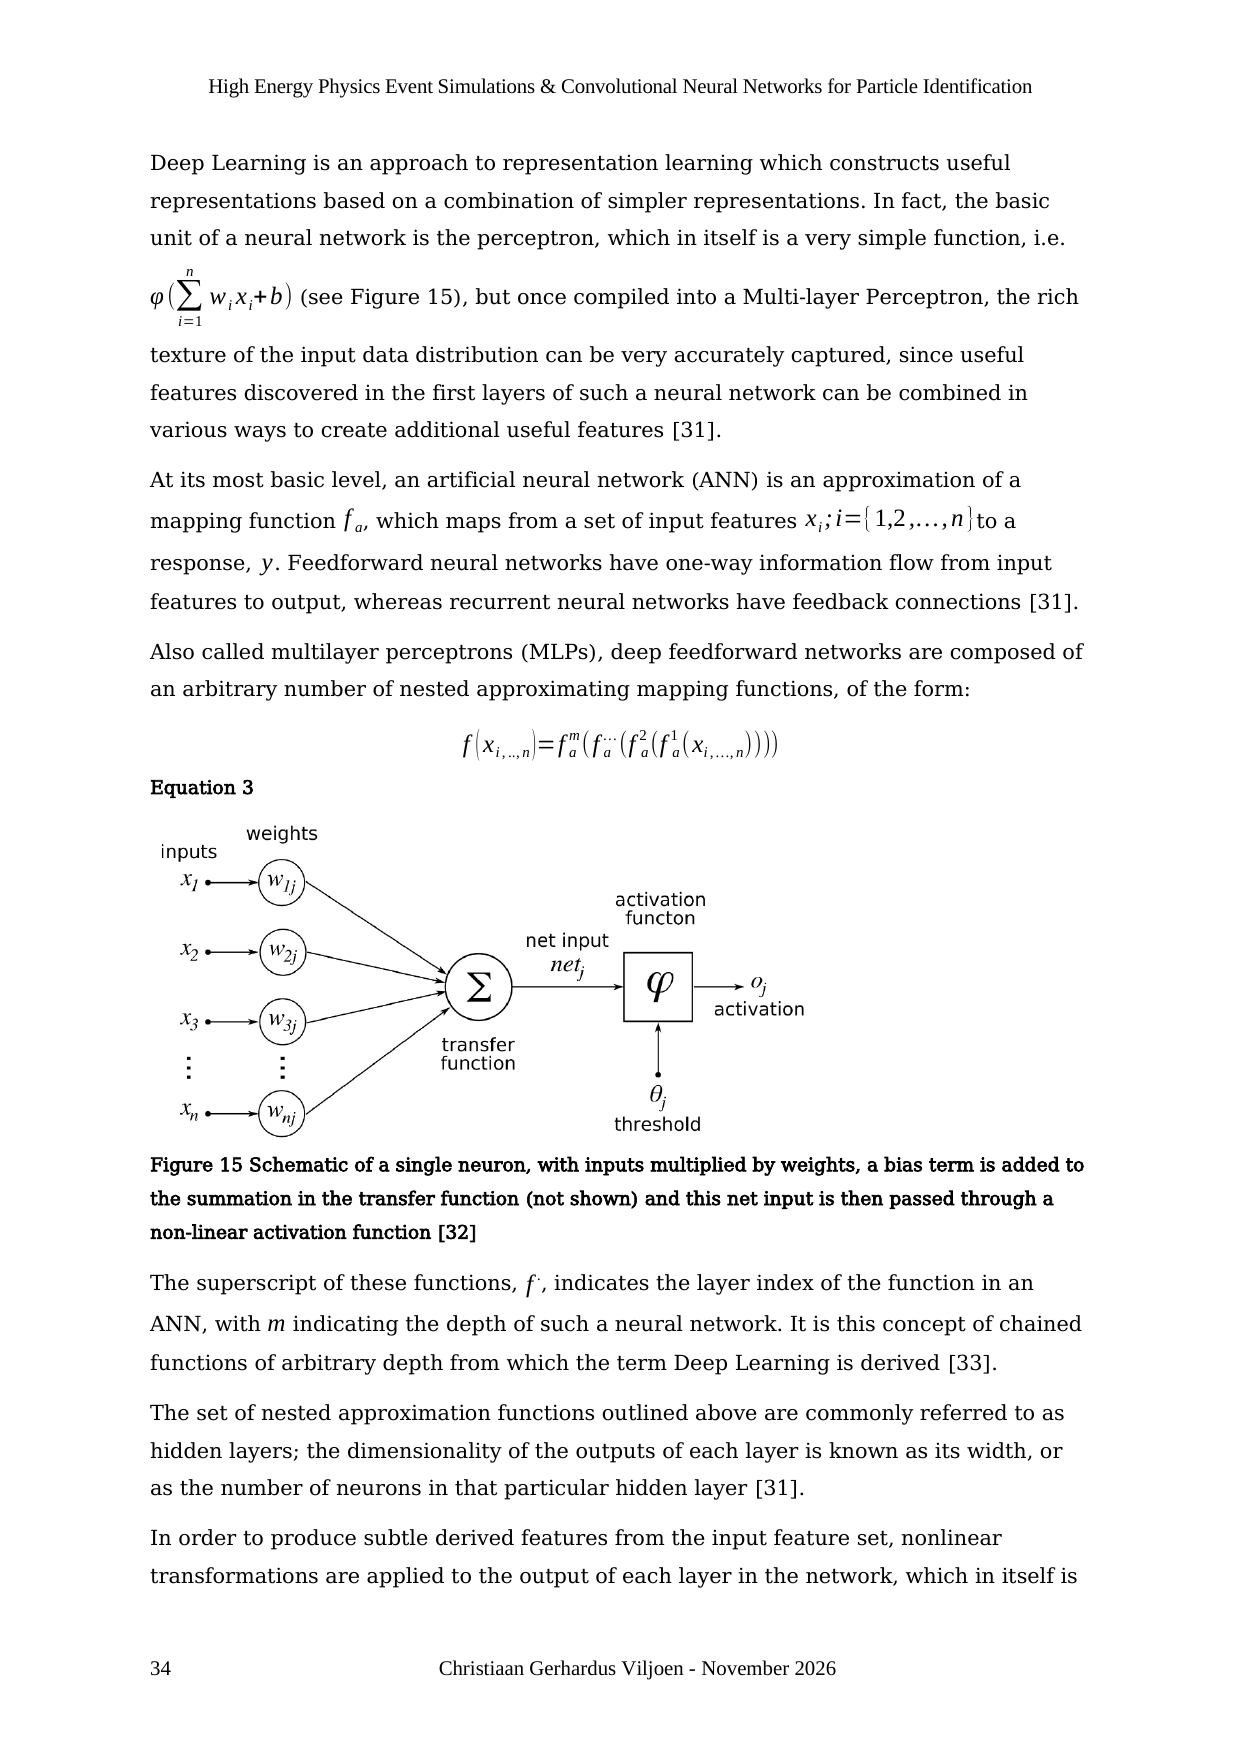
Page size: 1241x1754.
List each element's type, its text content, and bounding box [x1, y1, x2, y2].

picture [150, 821, 821, 1140]
text The superscript of these functions, , indicates the layer index of the function in an ANN, with indicating the depth of such a neural network. It is this concept of chained functions of arbitrary depth from which the term Deep Learning is derived . [150, 1266, 1090, 1375]
text At its most basic level, an artificial neural network (ANN) is an approximation of a mapping function , which maps from a set of input features to a response, . Feedforward neural networks have one-way information flow from input features to output, whereas recurrent neural networks have feedback connections. [150, 467, 1090, 614]
text Figure Schematic of a single neuron, with inputs multiplied by weights, a bias term is added to the summation in the transfer function (not shown) and this net input is then passed through a non-linear activation function [150, 1152, 1090, 1242]
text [150, 1525, 1090, 1587]
text Also called multilayer perceptrons (MLPs), deep feedforward networks are composed of an arbitrary number of nested approximating mapping functions, of the form: [150, 639, 1090, 701]
text Deep Learning is an approach to representation learning which constructs useful representations based on a combination of simpler representations. In fact, the basic unit of a neural network is the perceptron, which in itself is a very simple function, i.e. (see Figure 15), but once compiled into a Multi-layer Perceptron, the rich texture of the input data distribution can be very accurately captured, since useful features discovered in the first layers of such a neural network can be combined in various ways to create additional useful features . [150, 150, 1090, 442]
text The set of nested approximation functions outlined above are commonly referred to as hidden layers; the dimensionality of the outputs of each layer is known as its width, or as the number of neurons in that particular hidden layer. [150, 1400, 1090, 1500]
